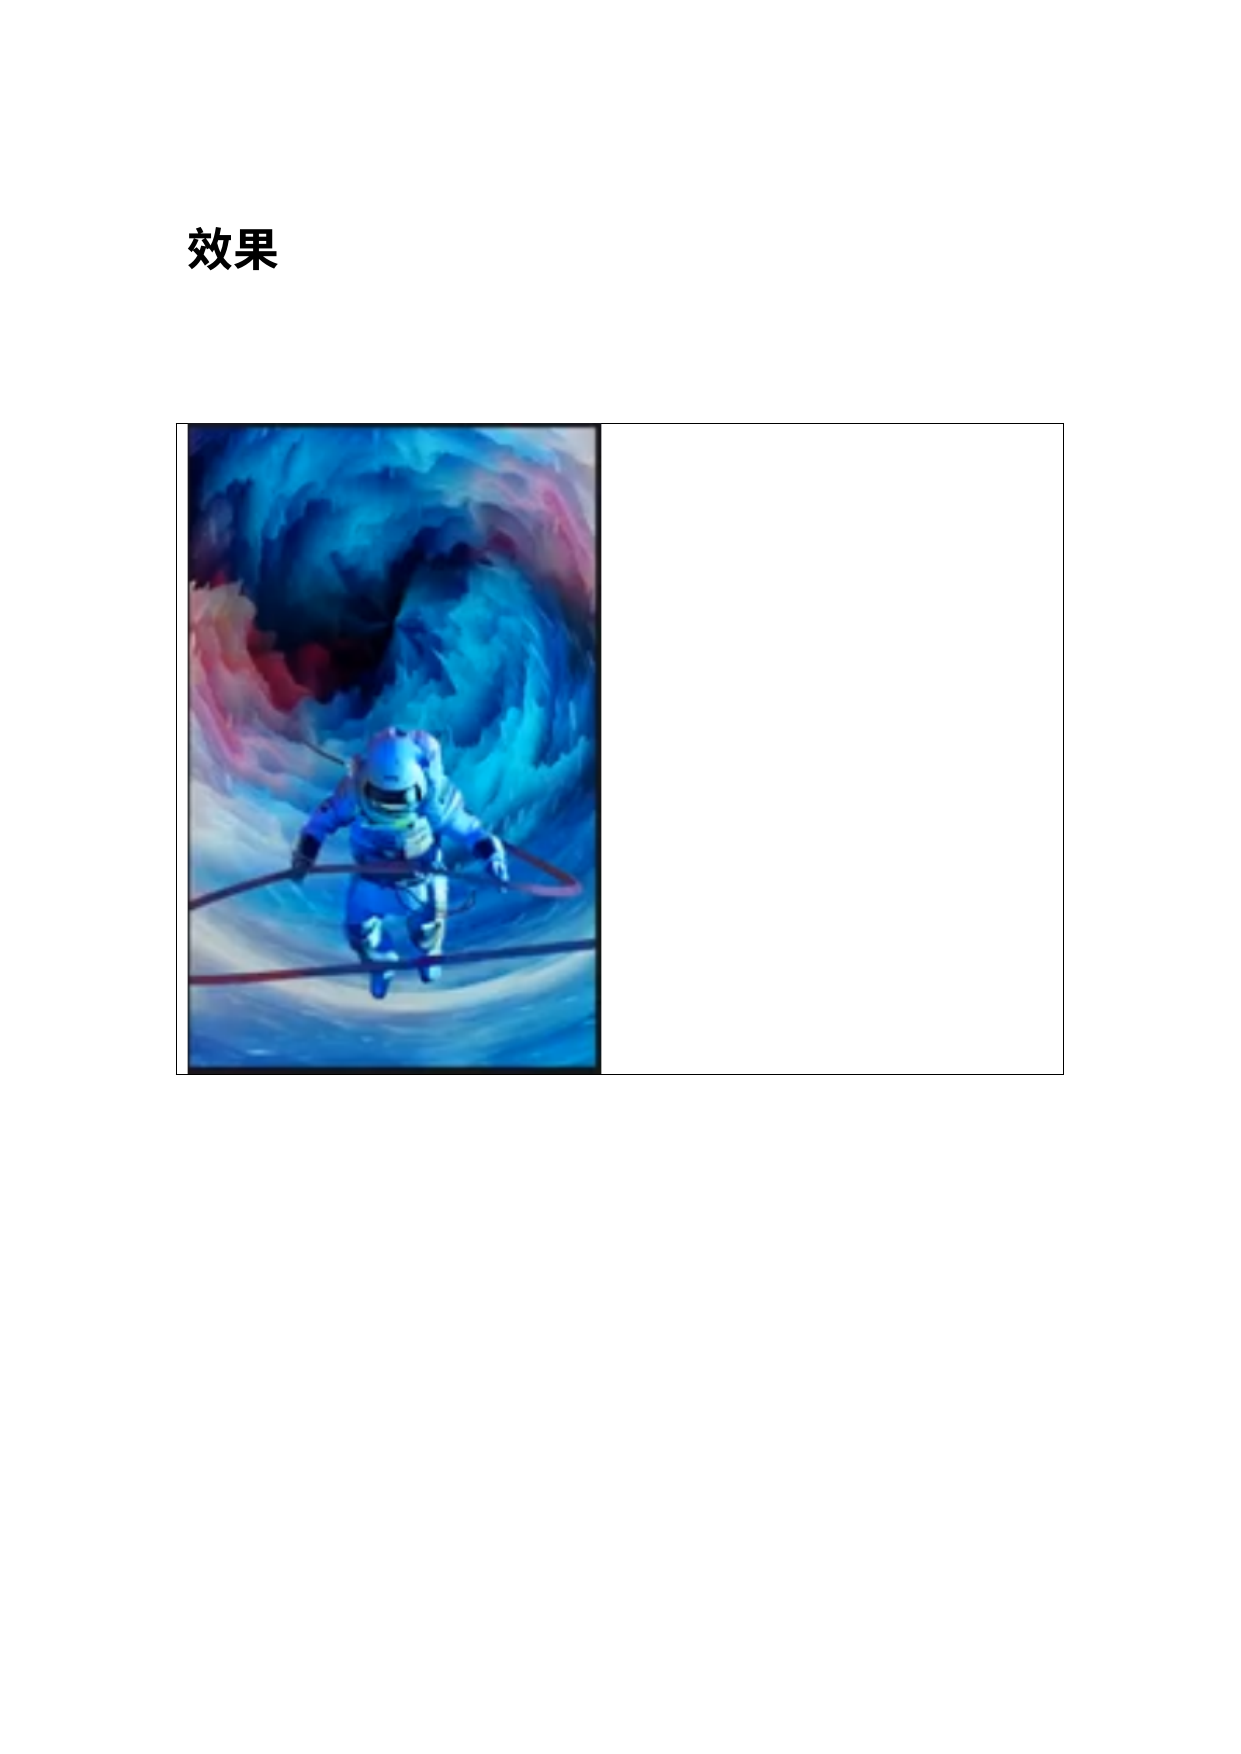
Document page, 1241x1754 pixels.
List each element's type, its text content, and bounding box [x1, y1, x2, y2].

table_header [177, 424, 187, 1074]
subtitle 效果 [187, 197, 1053, 295]
picture [187, 423, 602, 1074]
table_header [602, 424, 1063, 1074]
